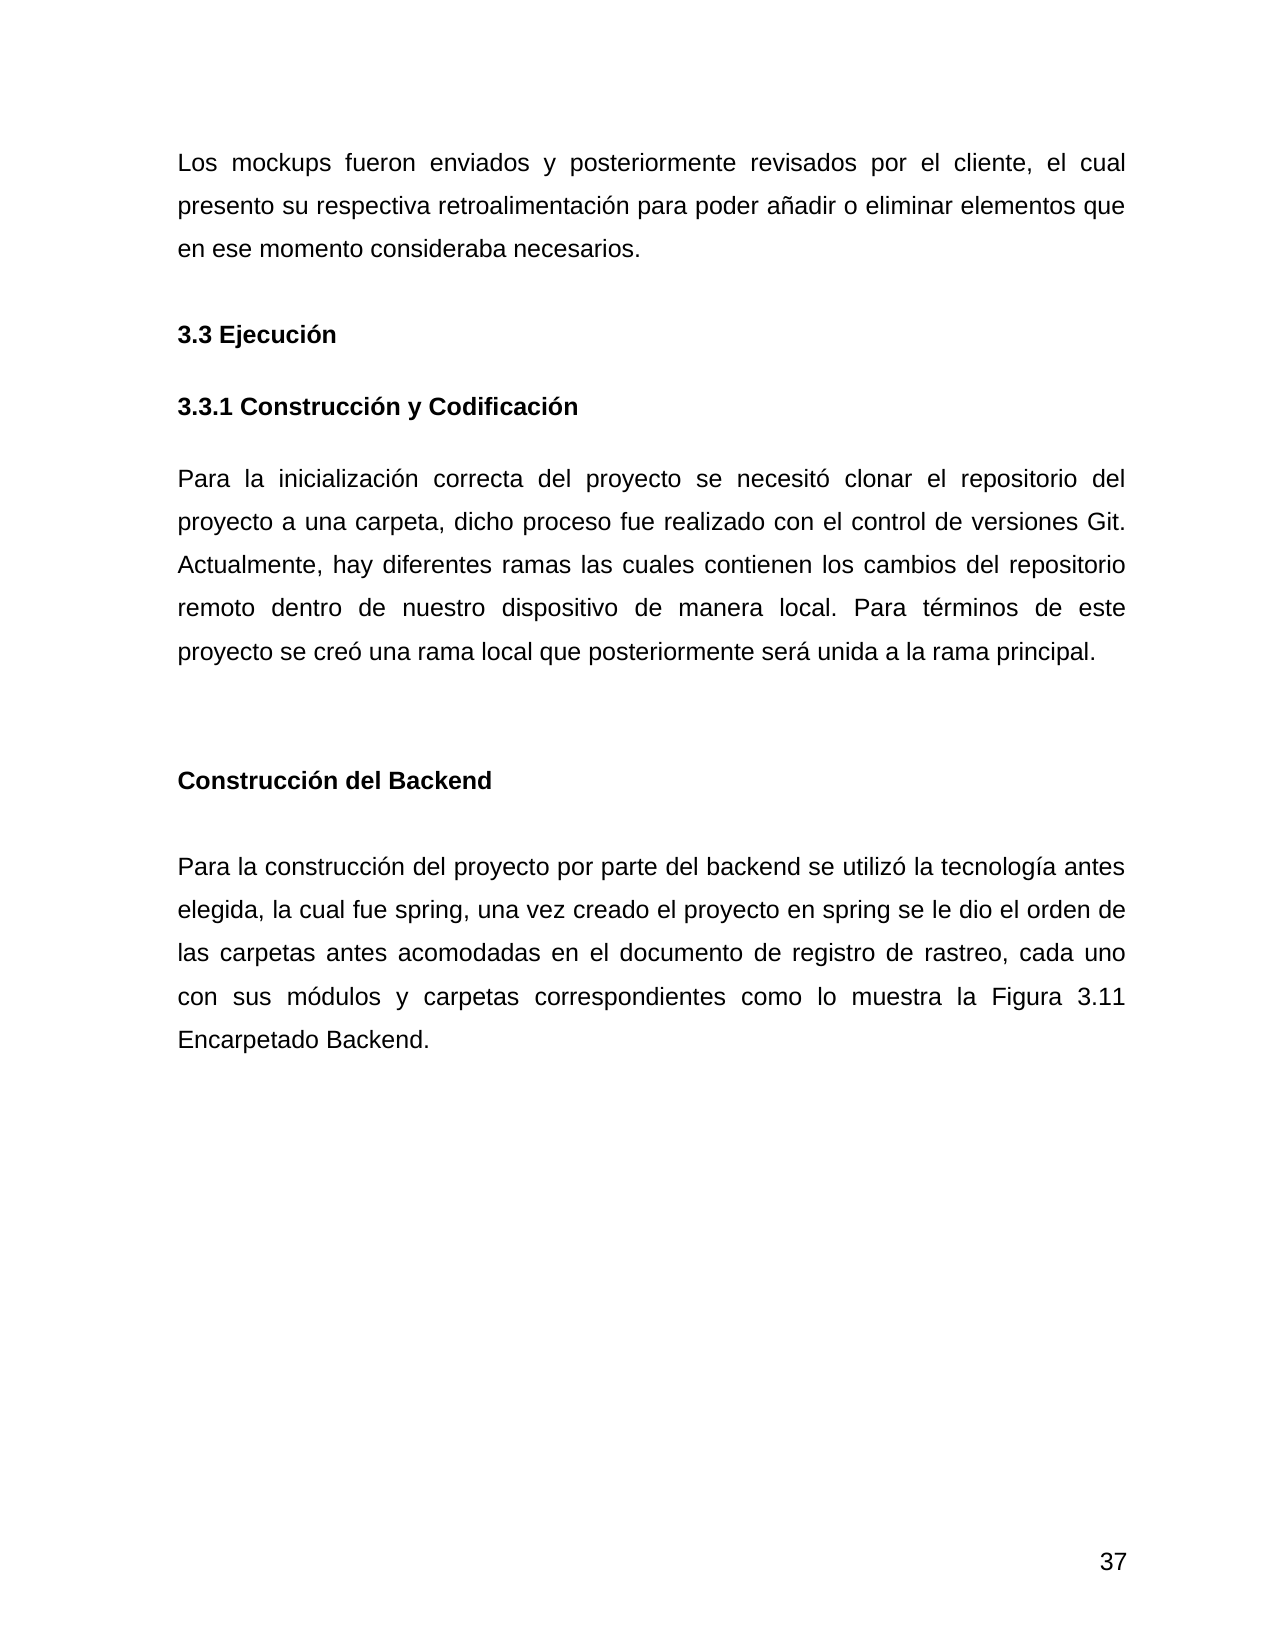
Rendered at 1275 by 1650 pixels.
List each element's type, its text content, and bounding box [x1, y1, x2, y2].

text Para la construcción del proyecto por parte del backend se utilizó la tecnología antes elegida, la cual fue spring, una vez creado el proyecto en spring se le dio el orden de las carpetas antes acomodadas en el documento de registro de rastreo, cada uno con sus módulos y carpetas correspondientes como lo muestra la Figura 3.11 Encarpetado Backend. [177, 852, 1127, 1053]
text Los mockups fueron enviados y posteriormente revisados por el cliente, el cual presento su respectiva retroalimentación para poder añadir o eliminar elementos que en ese momento consideraba necesarios. [177, 148, 1127, 263]
text Construcción del Backend [177, 766, 1127, 794]
subtitle Construcción y Codificación [177, 392, 1127, 421]
text Para la inicialización correcta del proyecto se necesitó clonar el repositorio del proyecto a una carpeta, dicho proceso fue realizado con el control de versiones Git. Actualmente, hay diferentes ramas las cuales contienen los cambios del repositorio remoto dentro de nuestro dispositivo de manera local. Para términos de este proyecto se creó una rama local que posteriormente será unida a la rama principal. [177, 464, 1127, 665]
subtitle Ejecución [177, 320, 1127, 349]
